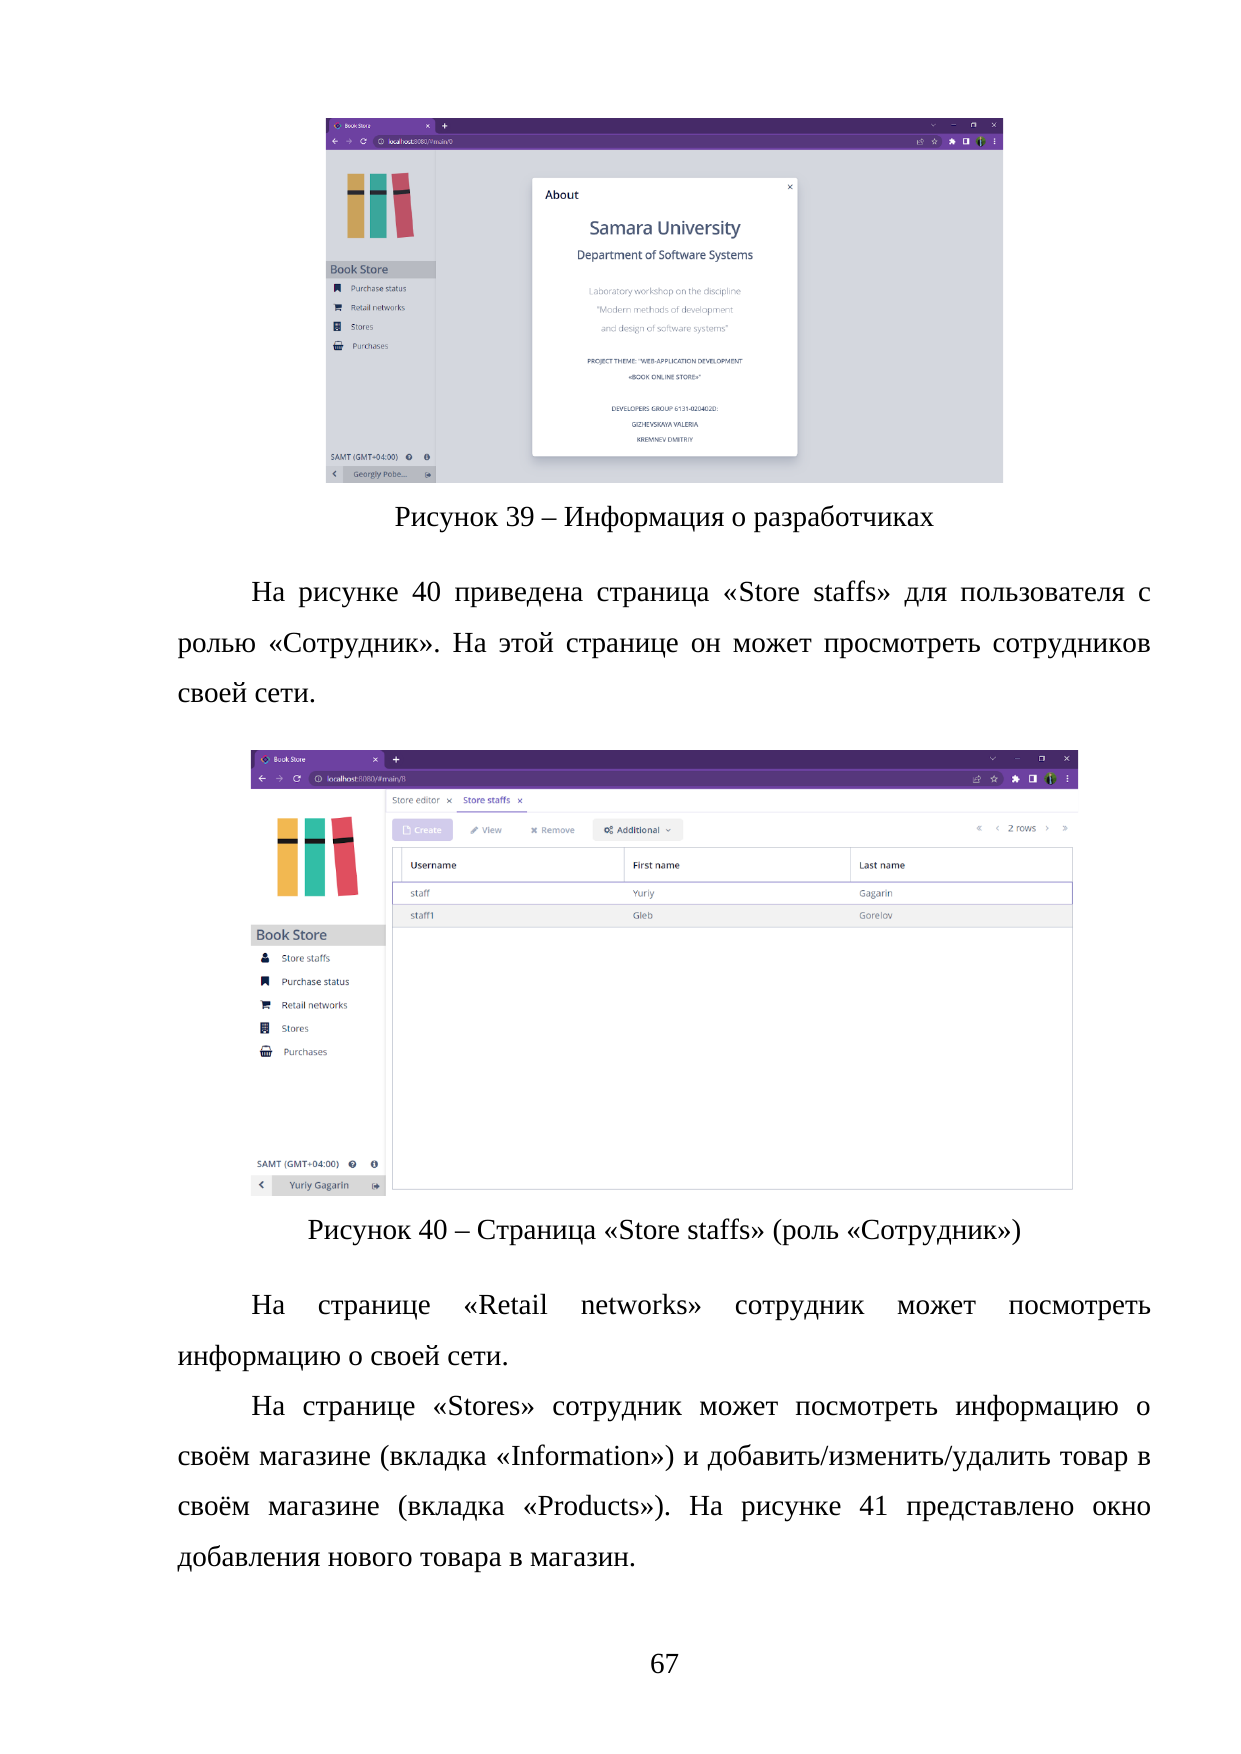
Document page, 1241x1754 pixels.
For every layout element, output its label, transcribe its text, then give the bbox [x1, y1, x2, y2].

picture [325, 118, 1004, 483]
text На рисунке 40 приведена страница «Store staffs» для пользователя с ролью «Сотрудник». На этой странице он может просмотреть сотрудников своей сети. [177, 574, 1152, 708]
text На странице «Retail networks» сотрудник может посмотреть информацию о своей сети. [177, 1287, 1152, 1371]
picture [250, 750, 1079, 1196]
text На странице «Stores» сотрудник может посмотреть информацию о своём магазине (вкладка «Information») и добавить/изменить/удалить товар в своём магазине (вкладка «Products»). На рисунке 41 представлено окно добавления нового товара в магазин. [177, 1388, 1152, 1572]
